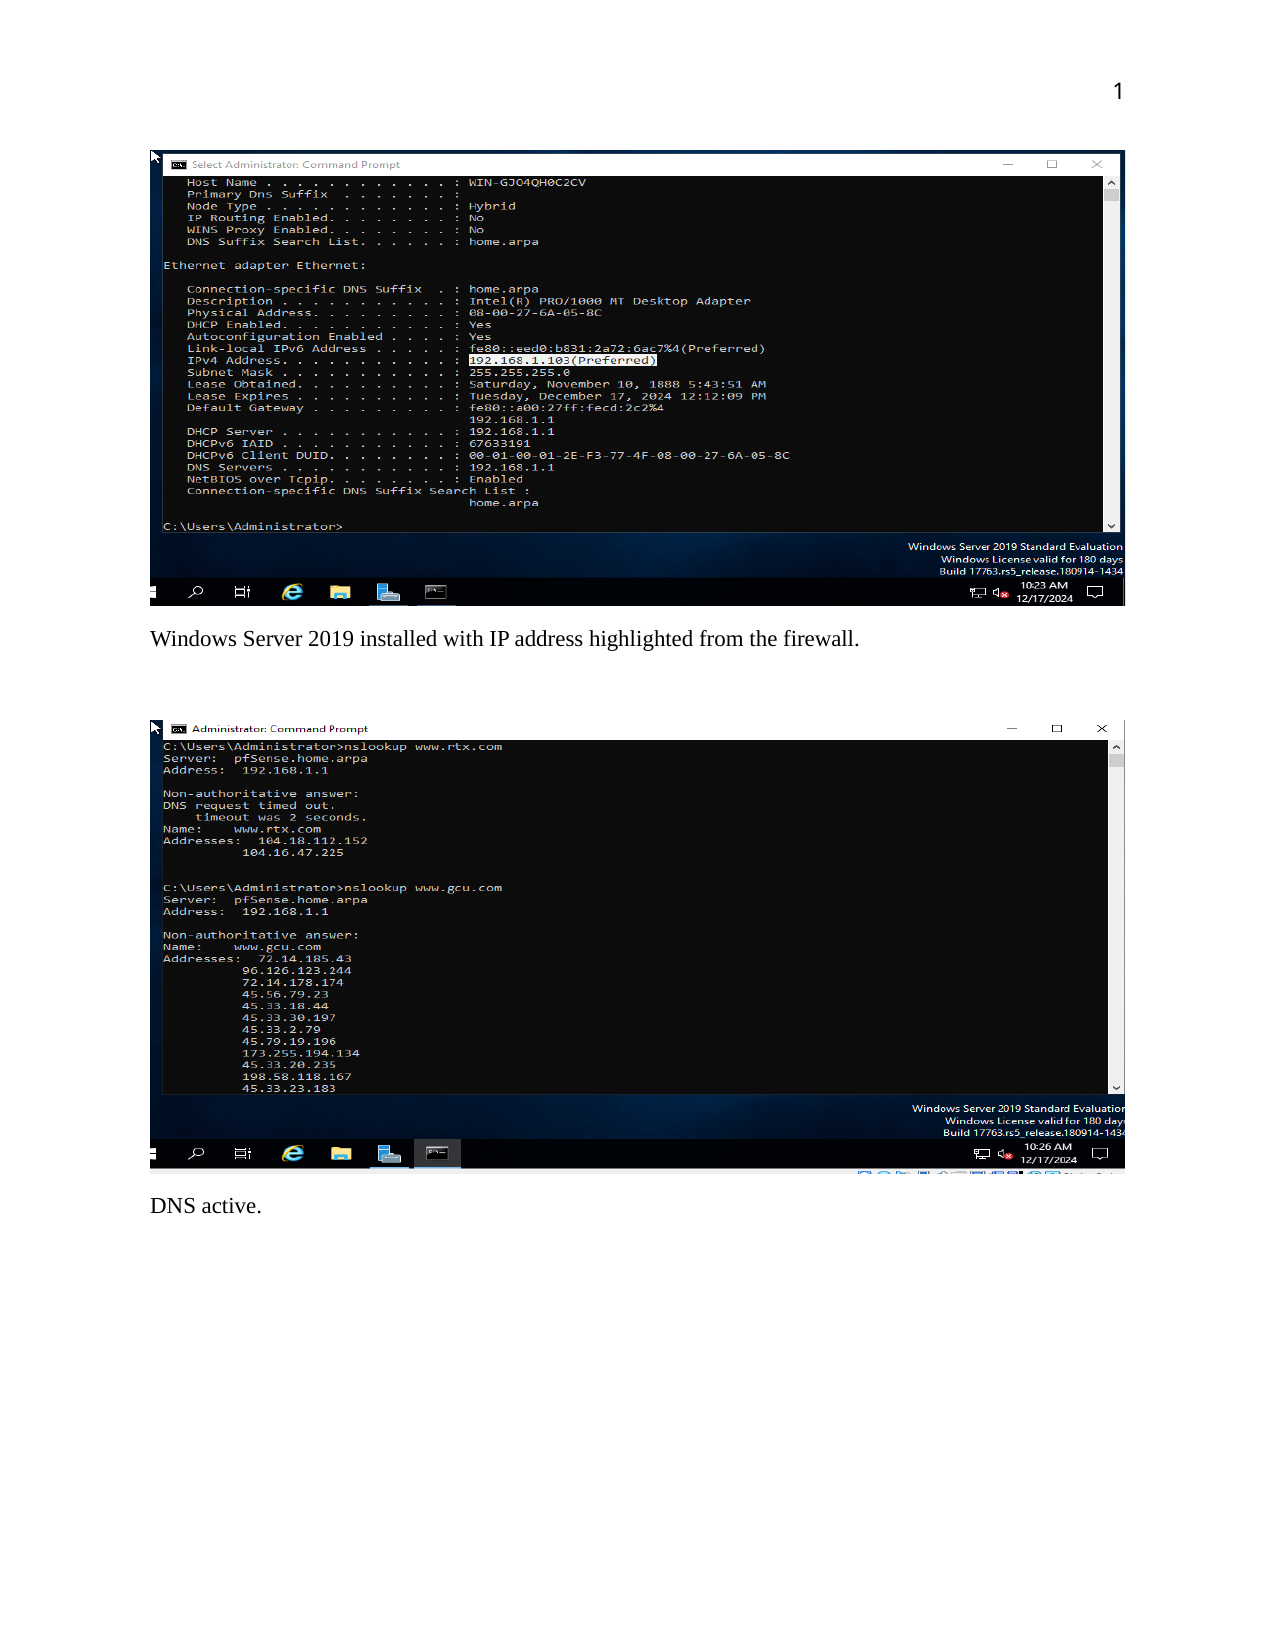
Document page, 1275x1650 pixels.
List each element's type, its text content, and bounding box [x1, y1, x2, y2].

picture [150, 720, 1125, 1174]
picture [150, 150, 1125, 606]
text Windows Server 2019 installed with IP address highlighted from the firewall. [150, 625, 1125, 651]
text DNS active. [150, 1192, 1125, 1219]
